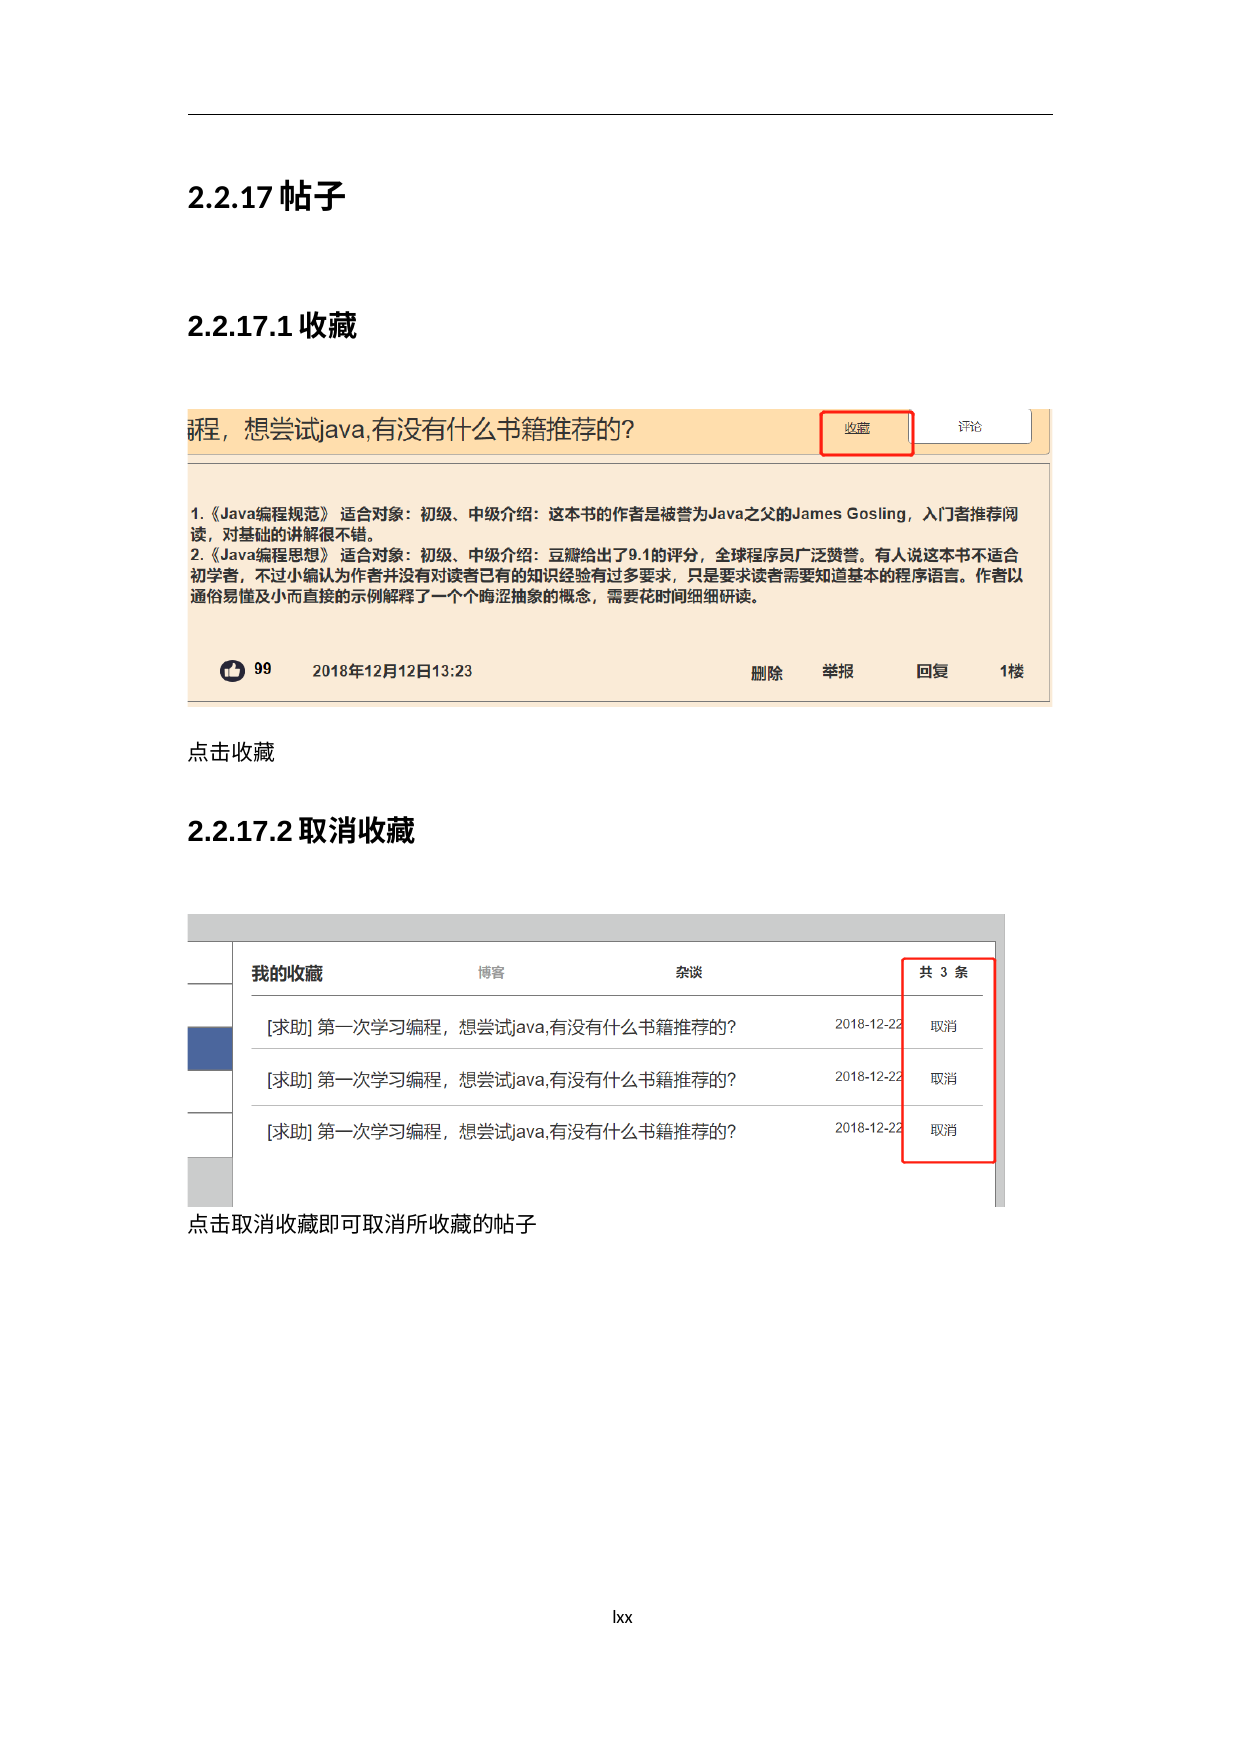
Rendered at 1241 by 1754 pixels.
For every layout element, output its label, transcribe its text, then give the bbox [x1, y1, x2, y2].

picture [187, 914, 1052, 1207]
text 点击取消收藏即可取消所收藏的帖子 [187, 1207, 1053, 1239]
subtitle 2.2.17帖子 [187, 162, 1053, 227]
text 点击收藏 [187, 734, 1053, 767]
picture [187, 409, 1053, 707]
subtitle 2.2.17.2取消收藏 [187, 796, 1053, 861]
subtitle 2.2.17.1收藏 [187, 291, 1053, 356]
